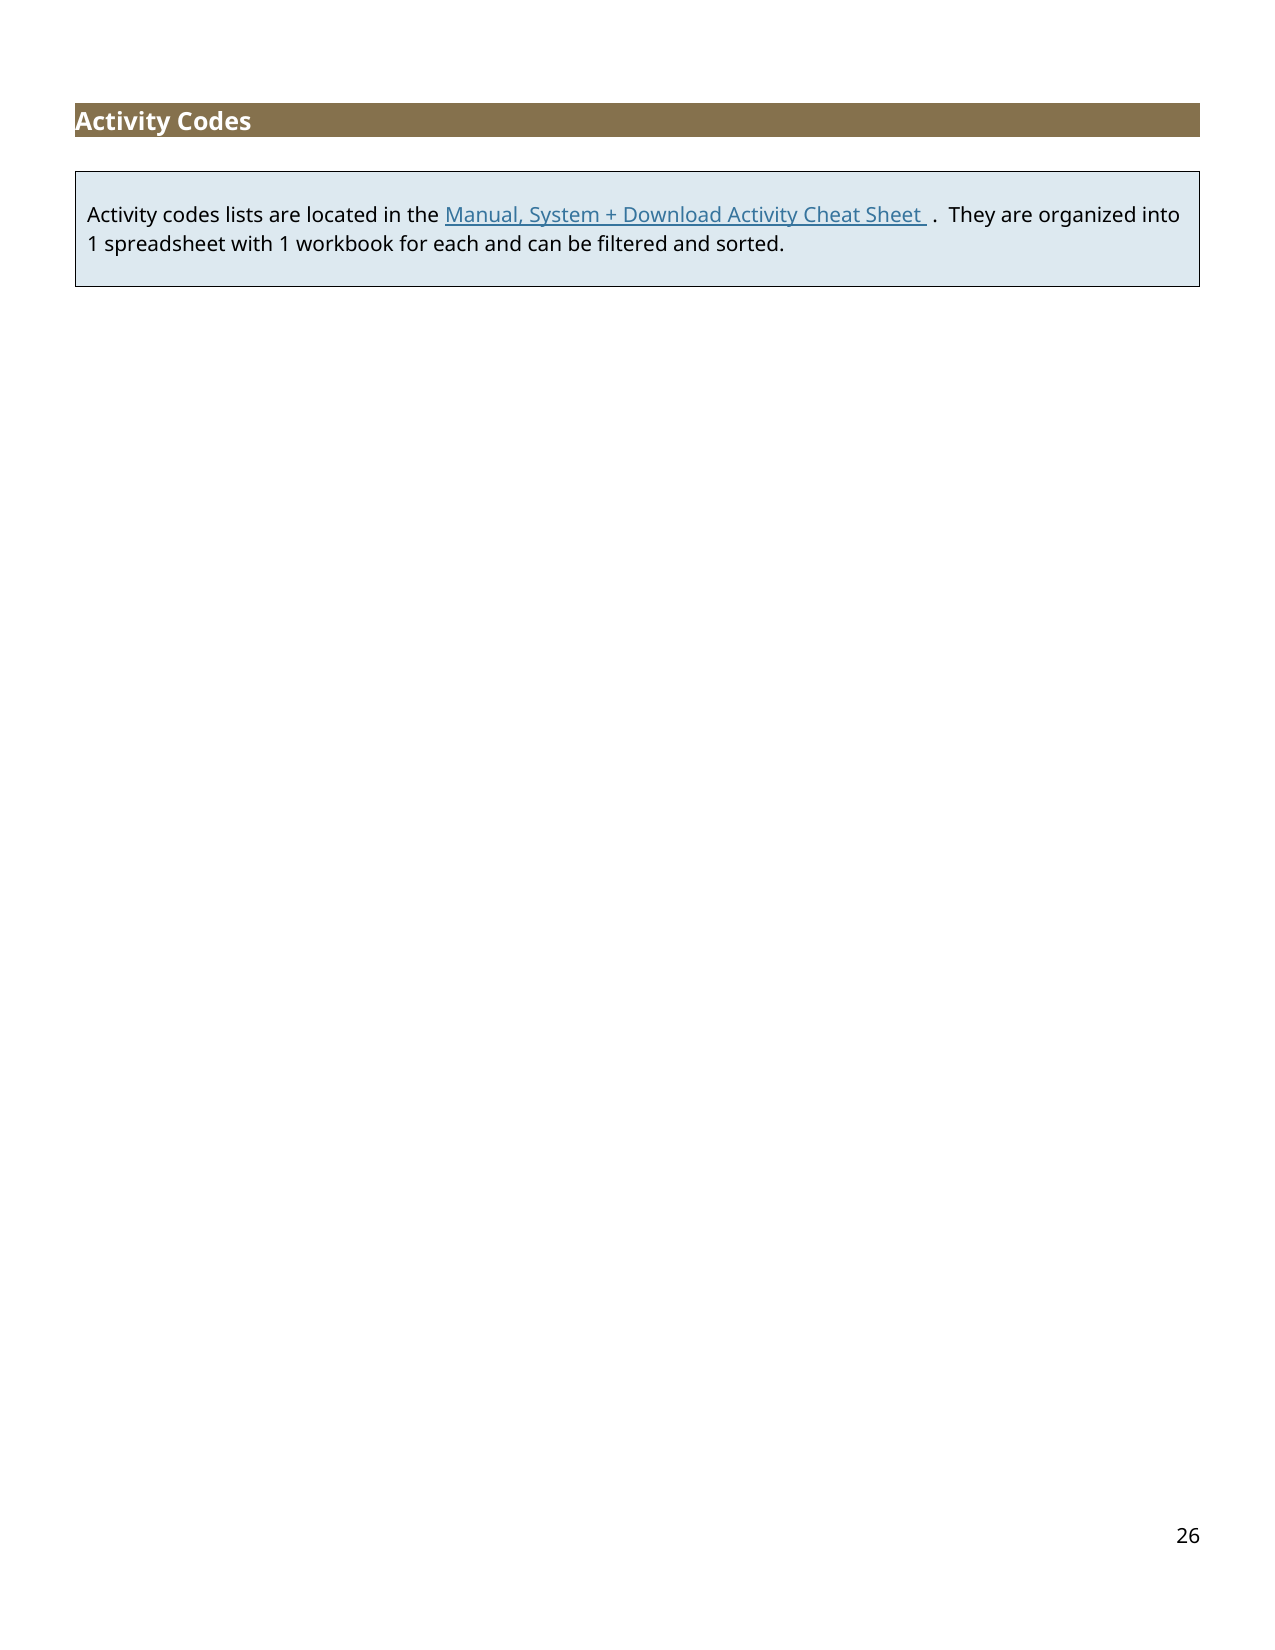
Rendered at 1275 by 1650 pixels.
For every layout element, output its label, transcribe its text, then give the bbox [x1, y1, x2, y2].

table_header Activity codes lists are located in the Manual, System + Download Activity Cheat Sheet . They are organized into 1 spreadsheet with 1 workbook for each and can be filtered and sorted. [76, 172, 1199, 286]
subtitle Activity Codes [75, 103, 1200, 137]
